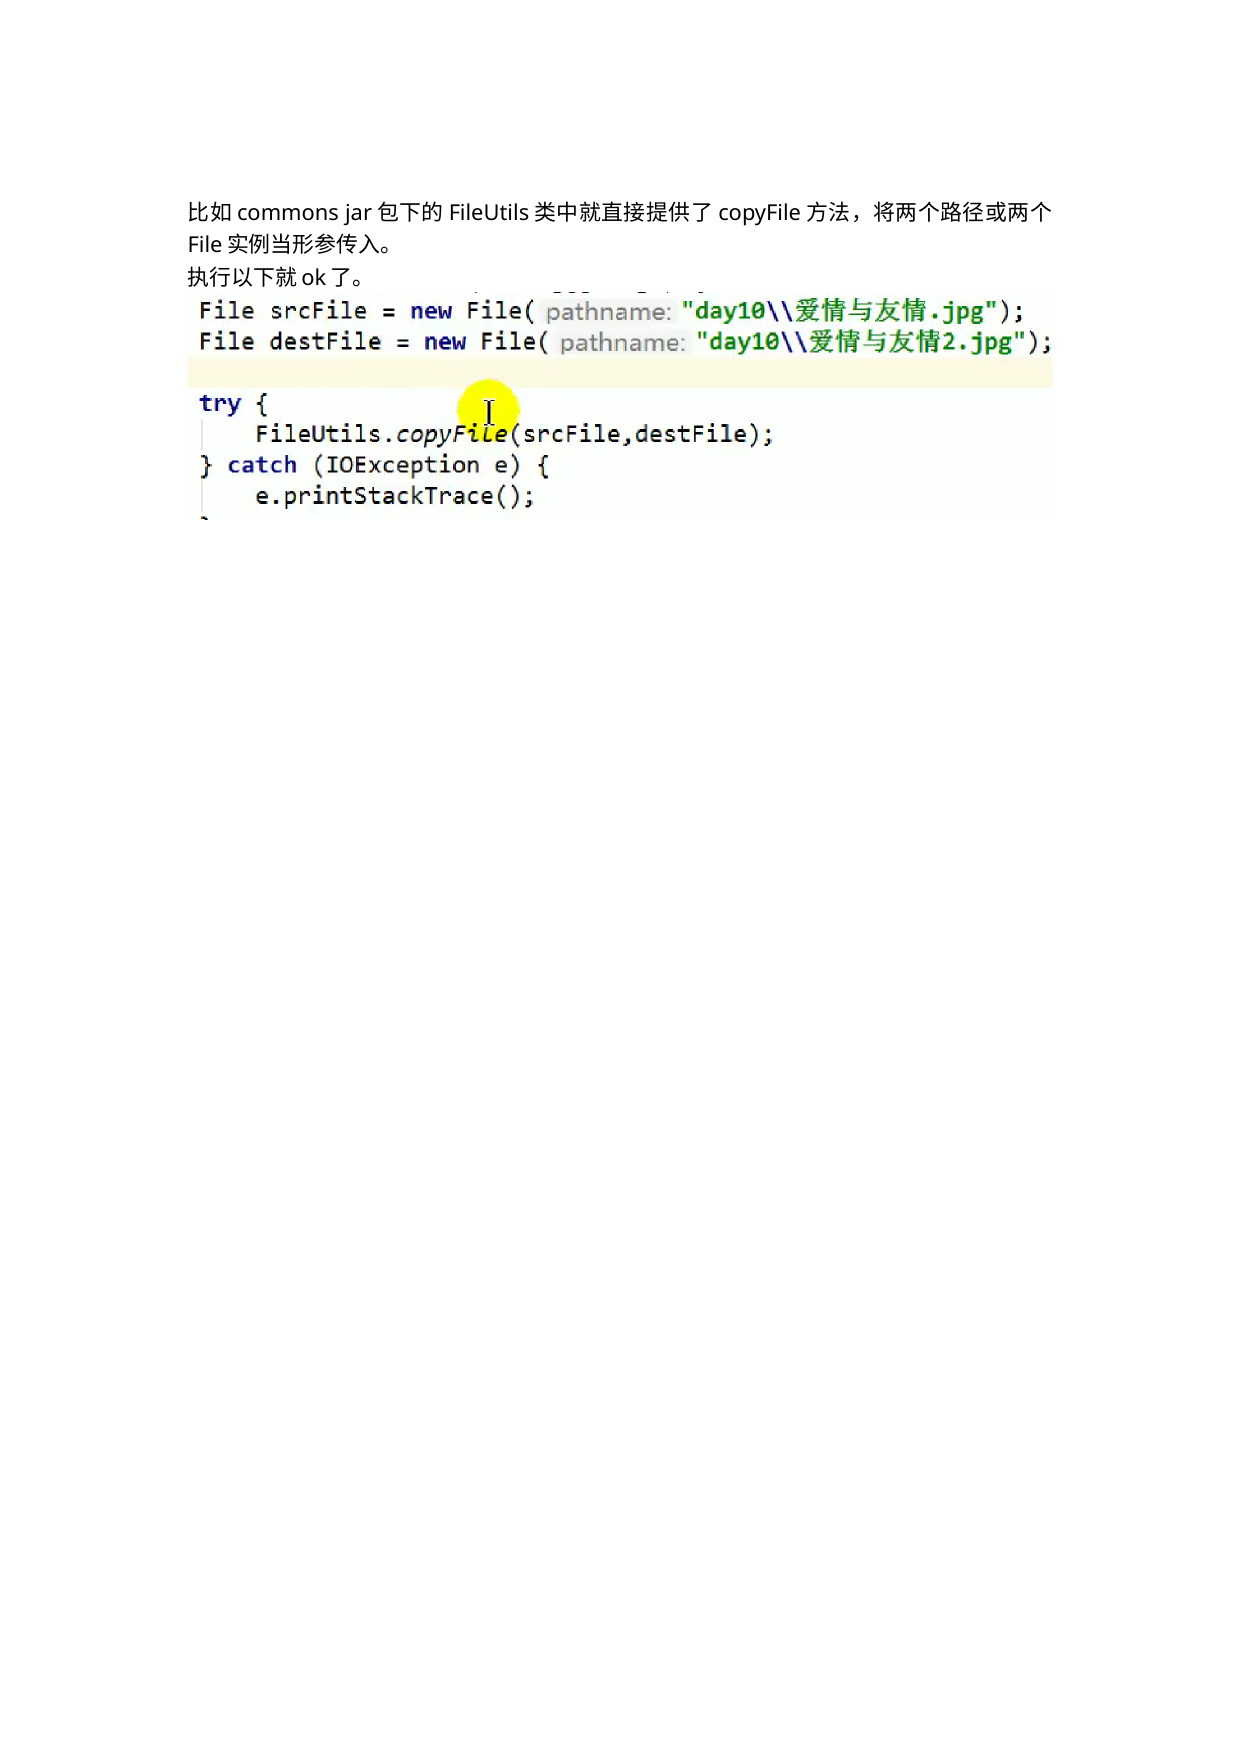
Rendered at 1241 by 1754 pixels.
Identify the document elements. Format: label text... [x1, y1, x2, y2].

text 比如commons jar包下的FileUtils类中就直接提供了copyFile方法，将两个路径或两个File实例当形参传入。 [187, 194, 1053, 259]
picture [187, 292, 1053, 520]
text 执行以下就ok了。 [187, 259, 1053, 292]
